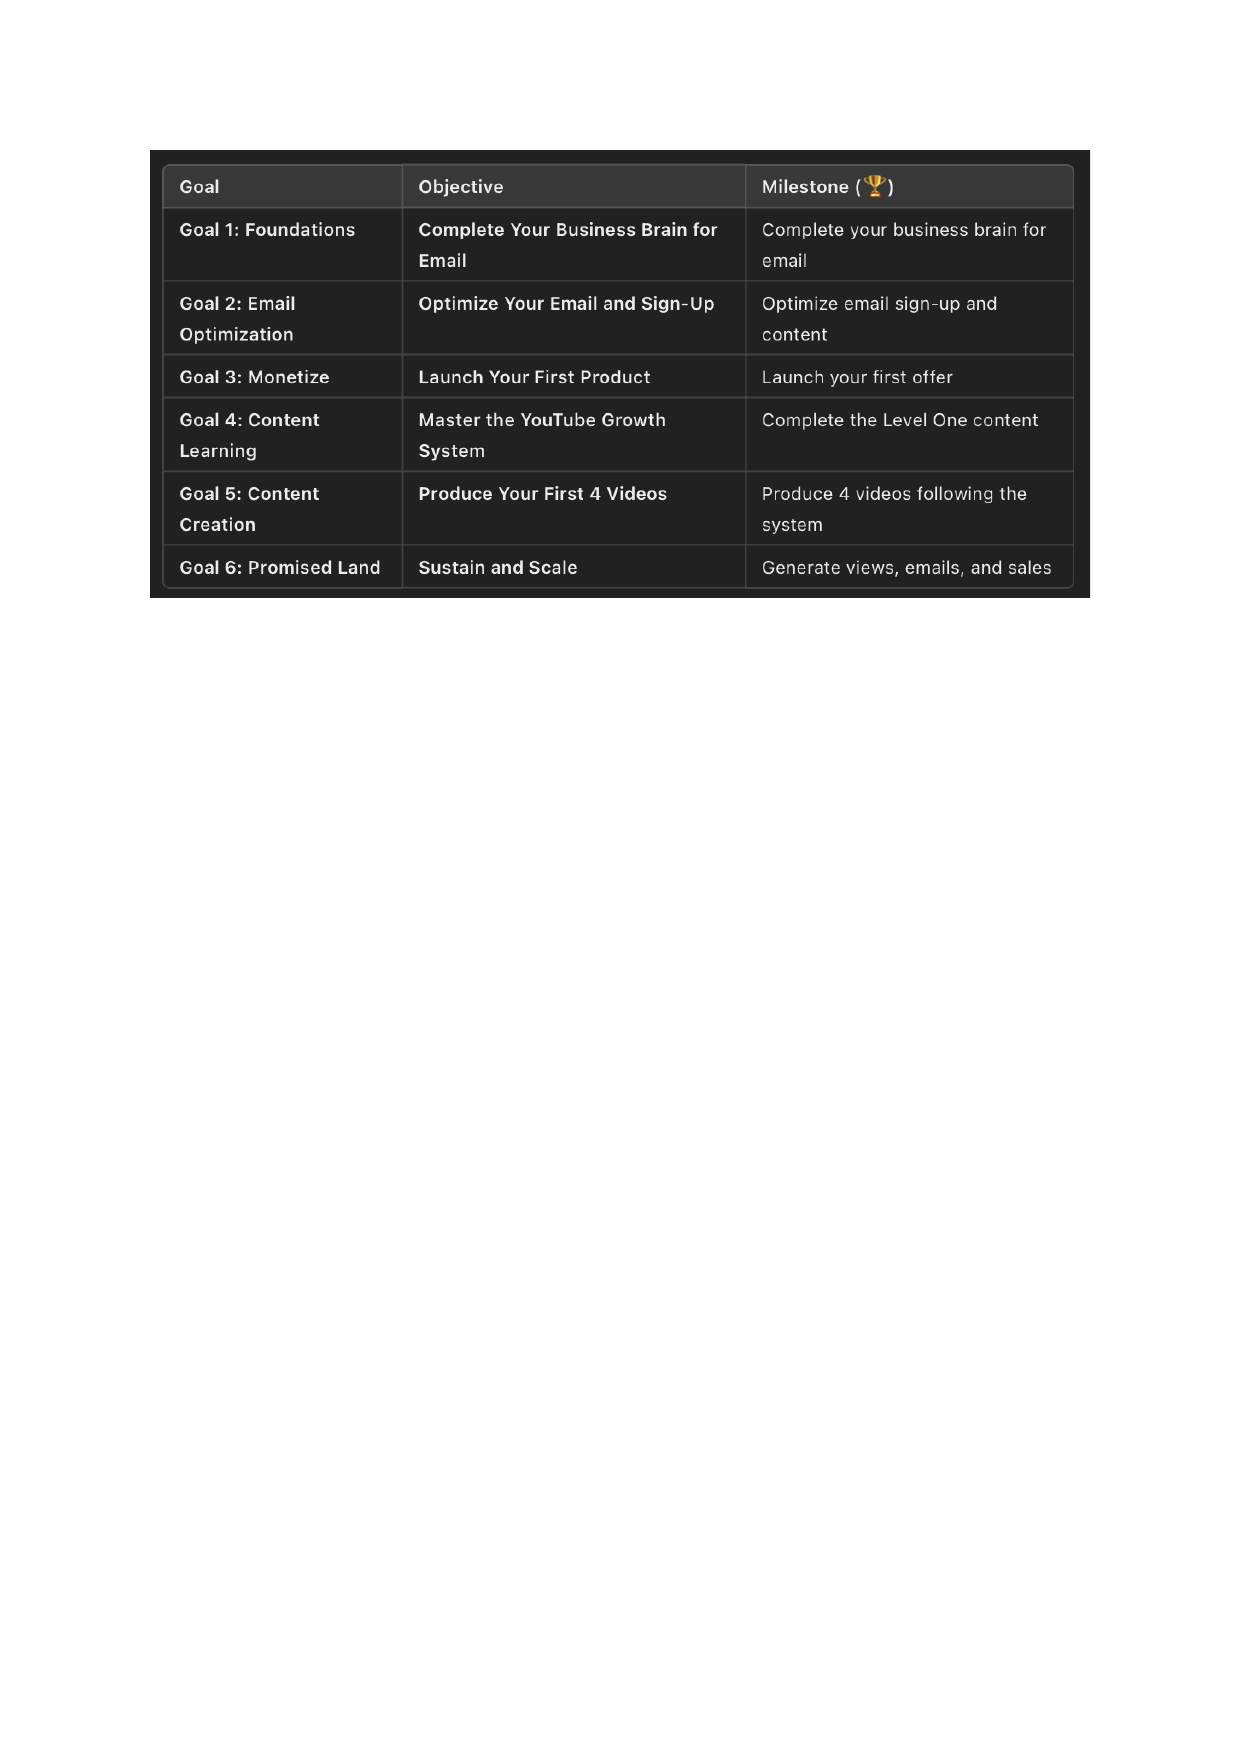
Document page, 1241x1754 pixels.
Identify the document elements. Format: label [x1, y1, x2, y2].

picture [150, 150, 1091, 598]
